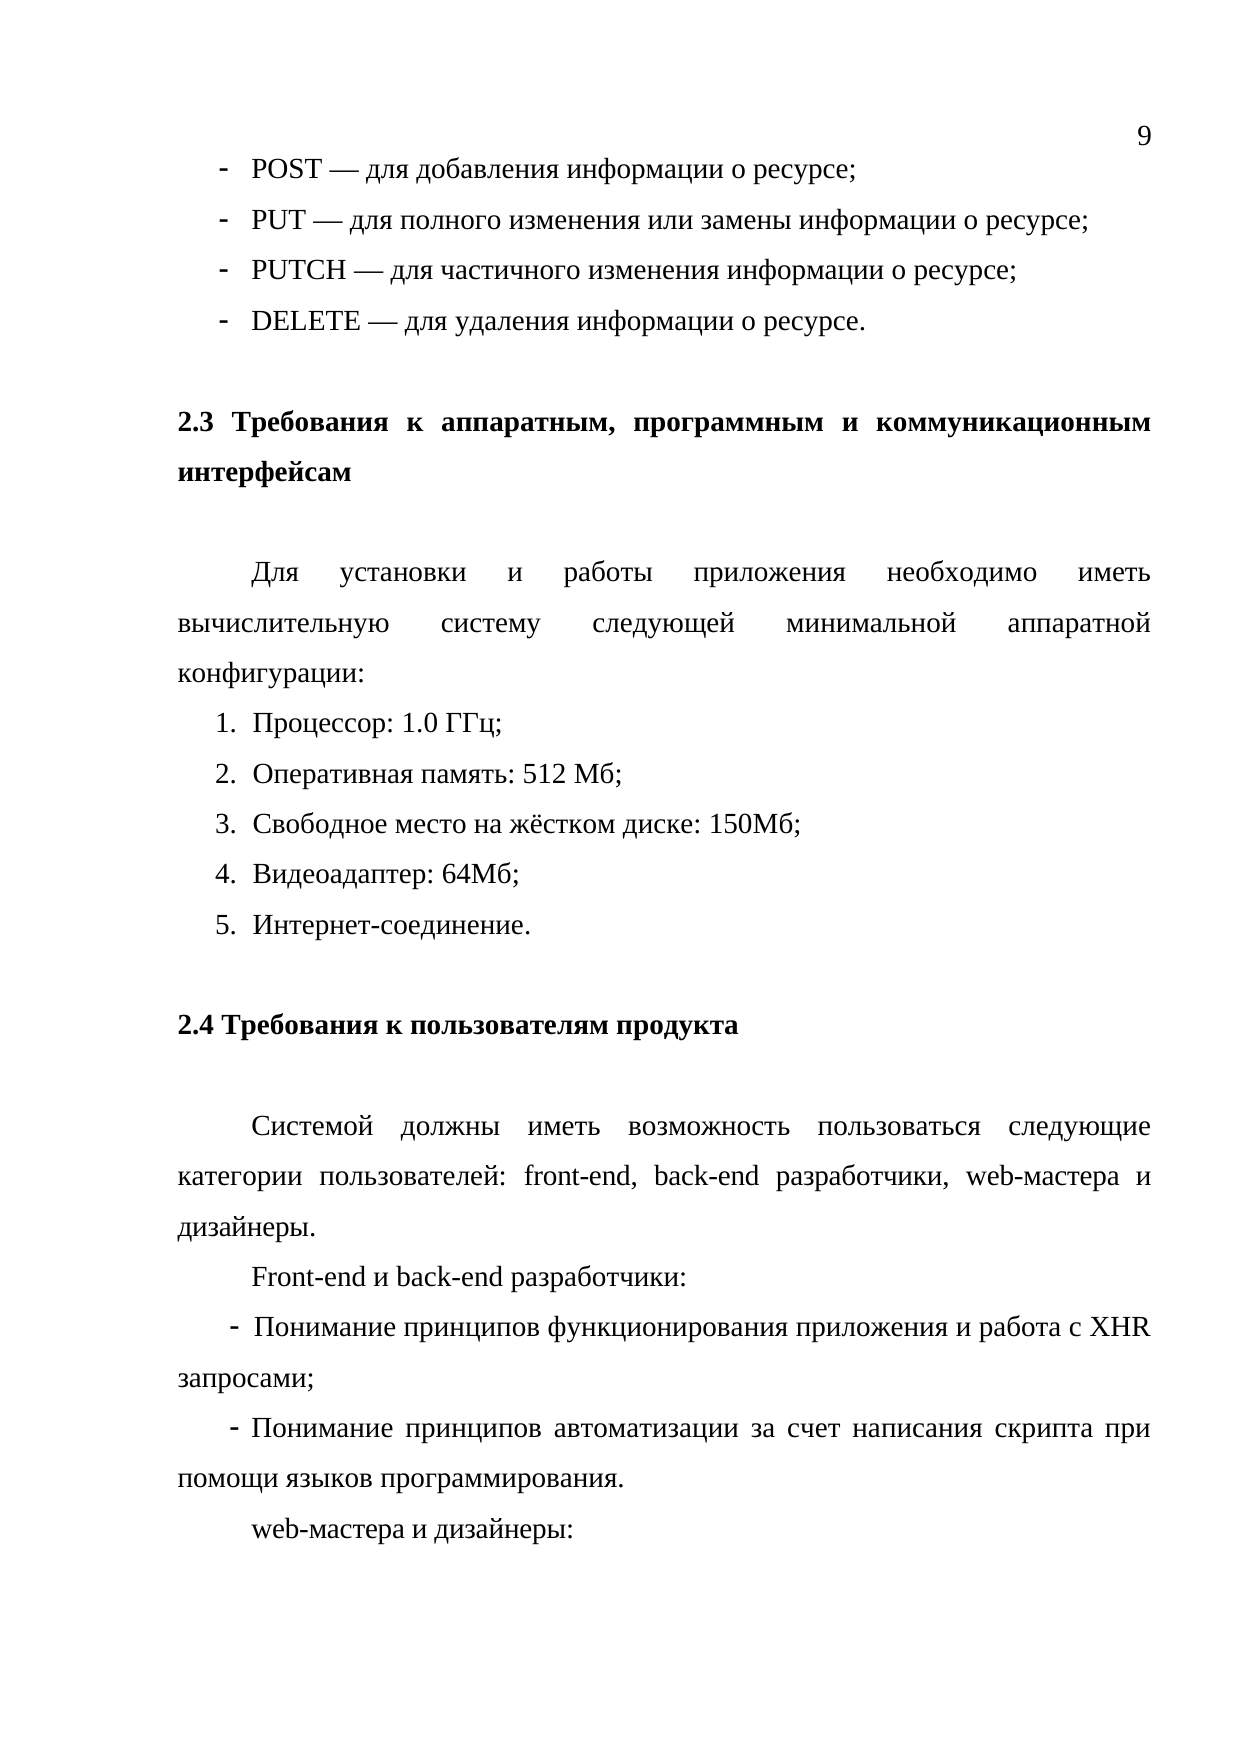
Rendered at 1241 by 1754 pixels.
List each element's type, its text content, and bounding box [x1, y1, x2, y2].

text 2.4 Требования к пользователям продукта [177, 1007, 1152, 1041]
list Для установки и работы приложения необходимо иметь вычислительную систему следующей минимальной аппаратной конфигурации: [177, 554, 1152, 689]
list Видеоадаптер: 64Мб; [215, 856, 1152, 890]
list PUT — для полного изменения или замены информации о ресурсе; [177, 202, 1152, 236]
list web-мастера и дизайнеры: [177, 1511, 1152, 1544]
list PUTCH — для частичного изменения информации о ресурсе; [177, 252, 1152, 286]
list DELETE — для удаления информации о ресурсе. [177, 303, 1152, 337]
list Интернет-соединение. [215, 907, 1152, 940]
list POST — для добавления информации о ресурсе; [177, 152, 1152, 185]
list Процессор: 1.0 ГГц; [215, 706, 1152, 739]
text 2.3 Требования к аппаратным, программным и коммуникационным интерфейсам [177, 404, 1152, 487]
list Понимание принципов функционирования приложения и работа с XHR запросами; [177, 1309, 1152, 1393]
list Front-end и back-end разработчики: [177, 1259, 1152, 1292]
list Понимание принципов автоматизации за счет написания скрипта при помощи языков программирования. [177, 1410, 1152, 1494]
list Свободное место на жёстком диске: 150Мб; [215, 806, 1152, 840]
list Оперативная память: 512 Мб; [215, 756, 1152, 789]
list Системой должны иметь возможность пользоваться следующие категории пользователей: front-end, back-end разработчики, web-мастера и дизайнеры. [177, 1108, 1152, 1242]
